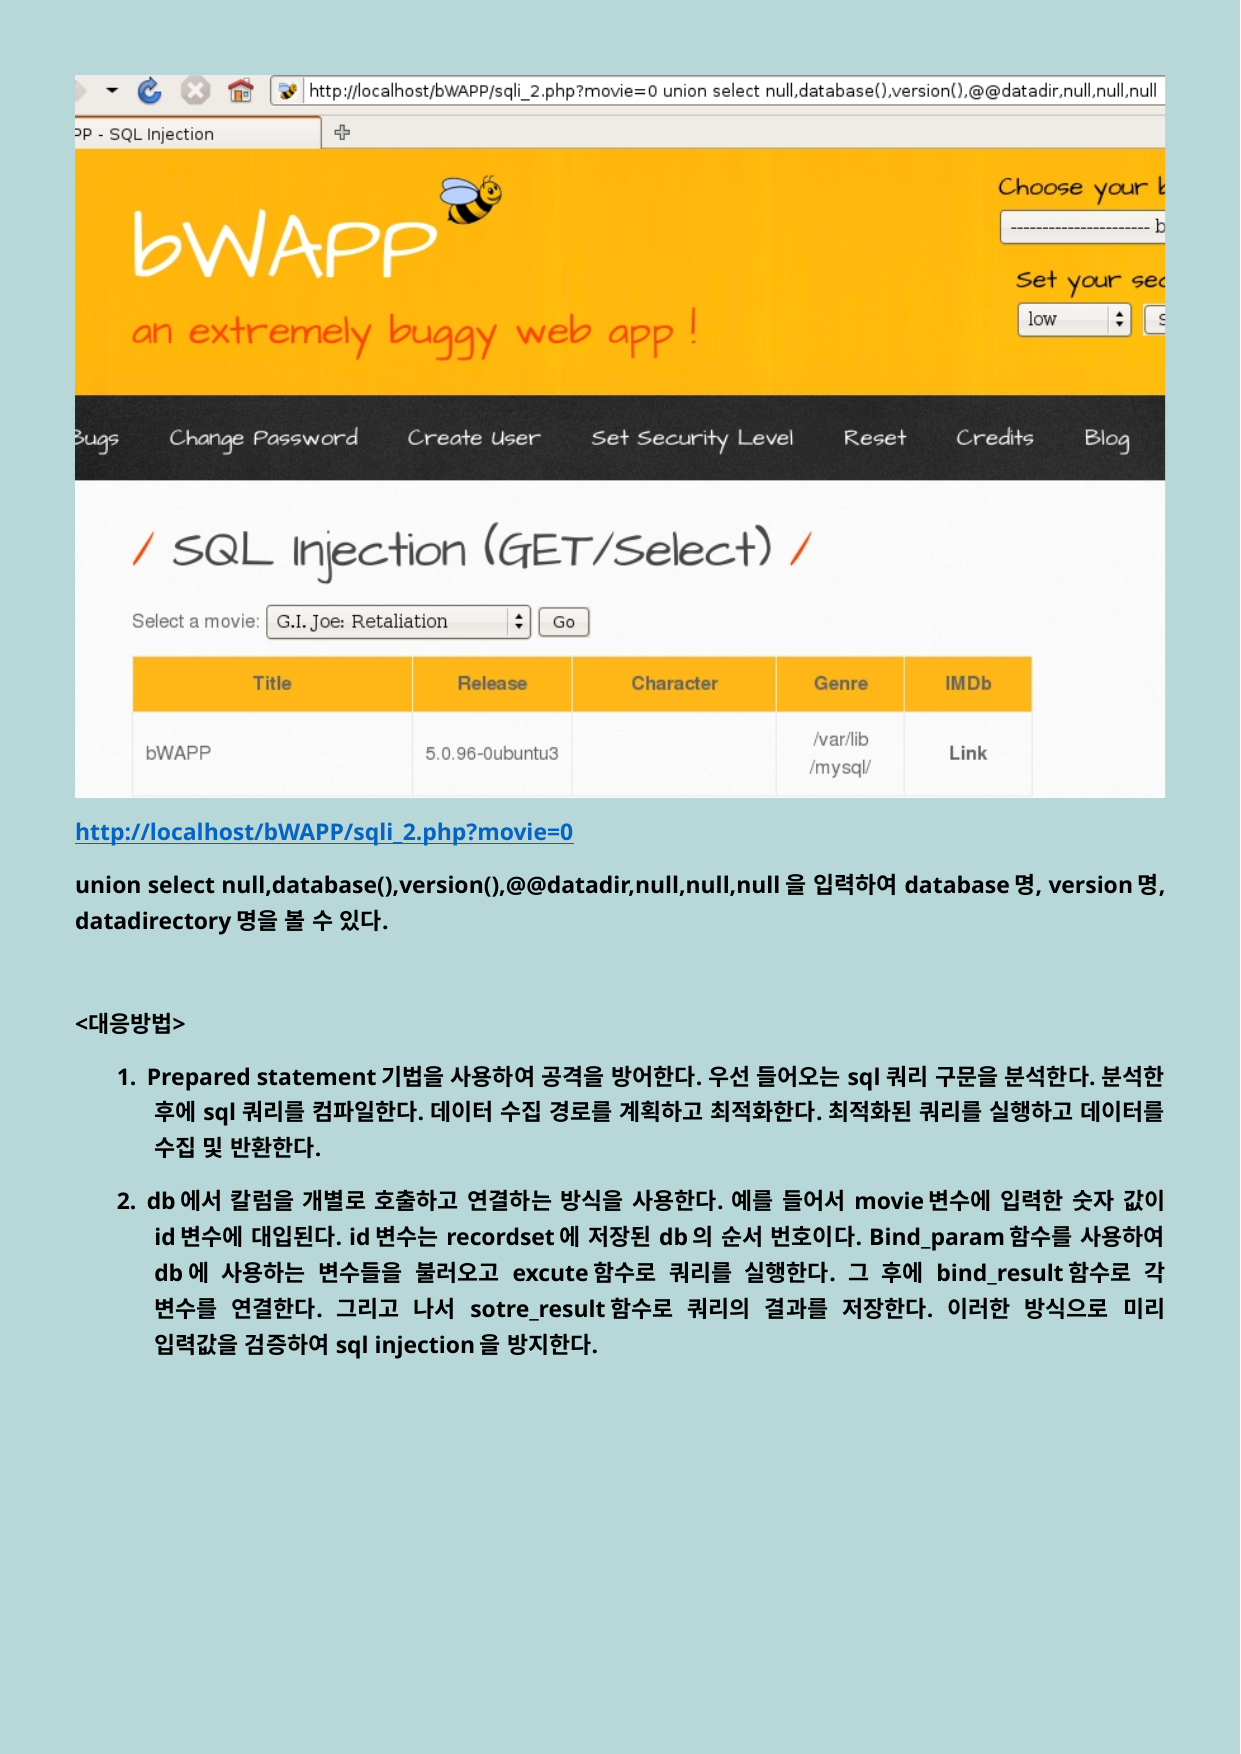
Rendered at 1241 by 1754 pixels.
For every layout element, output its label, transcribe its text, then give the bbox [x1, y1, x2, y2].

list Prepared statement기법을 사용하여 공격을 방어한다. 우선 들어오는 sql 쿼리 구문을 분석한다. 분석한 후에 sql 쿼리를 컴파일한다. 데이터 수집 경로를 계획하고 최적화한다. 최적화된 쿼리를 실행하고 데이터를 수집 및 반환한다. [117, 1058, 1165, 1163]
list db에서 칼럼을 개별로 호출하고 연결하는 방식을 사용한다. 예를 들어서 movie변수에 입력한 숫자 값이 id변수에 대입된다. id변수는 recordset에 저장된 db의 순서 번호이다. Bind_param함수를 사용하여 db에 사용하는 변수들을 불러오고 excute함수로 쿼리를 실행한다. 그 후에 bind_result함수로 각 변수를 연결한다. 그리고 나서 sotre_result함수로 쿼리의 결과를 저장한다. 이러한 방식으로 미리 입력값을 검증하여 sql injection을 방지한다. [117, 1183, 1165, 1360]
picture [75, 75, 1166, 798]
text union select null,database(),version(),@@datadir,null,null,null을 입력하여 database명, version명, datadirectory명을 볼 수 있다. [75, 867, 1165, 936]
text http://localhost/bWAPP/sqli_2.php?movie=0 [75, 816, 1165, 848]
text <대응방법> [75, 1006, 1165, 1039]
